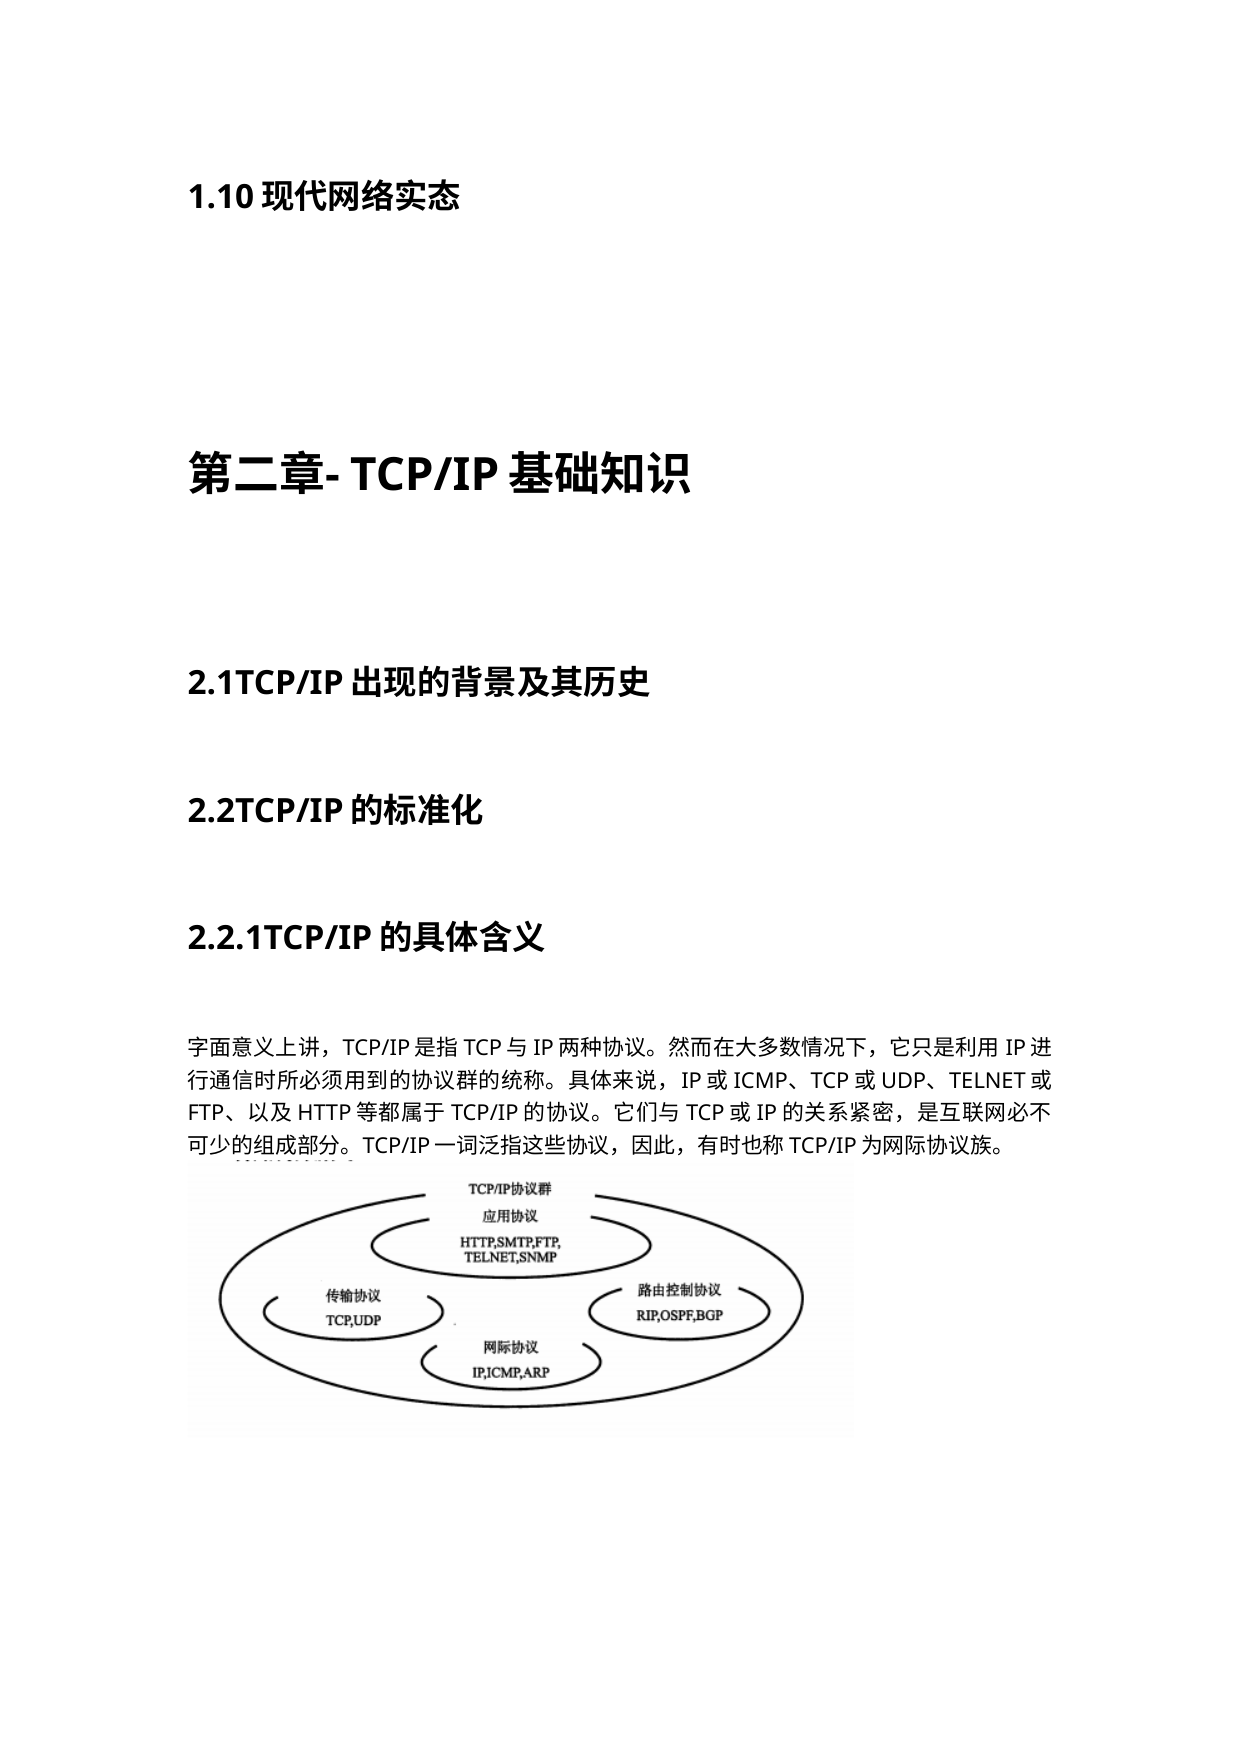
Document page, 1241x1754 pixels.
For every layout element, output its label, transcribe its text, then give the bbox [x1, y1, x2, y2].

text 字面意义上讲，TCP/IP是指TCP与IP两种协议。然而在大多数情况下，它只是利用IP进行通信时所必须用到的协议群的统称。具体来说，IP或ICMP、TCP或UDP、TELNET或FTP、以及HTTP等都属于TCP/IP的协议。它们与TCP或IP的关系紧密，是互联网必不可少的组成部分。TCP/IP一词泛指这些协议，因此，有时也称TCP/IP为网际协议族。 [187, 1030, 1053, 1160]
subtitle TCP/IP基础知识 [187, 422, 1053, 520]
subtitle 2.1TCP/IP出现的背景及其历史 [187, 648, 1053, 713]
picture [187, 1160, 854, 1438]
subtitle 2.2TCP/IP的标准化 [187, 775, 1053, 840]
subtitle 1.10现代网络实态 [187, 162, 1053, 227]
subtitle 2.2.1TCP/IP的具体含义 [187, 903, 1053, 968]
